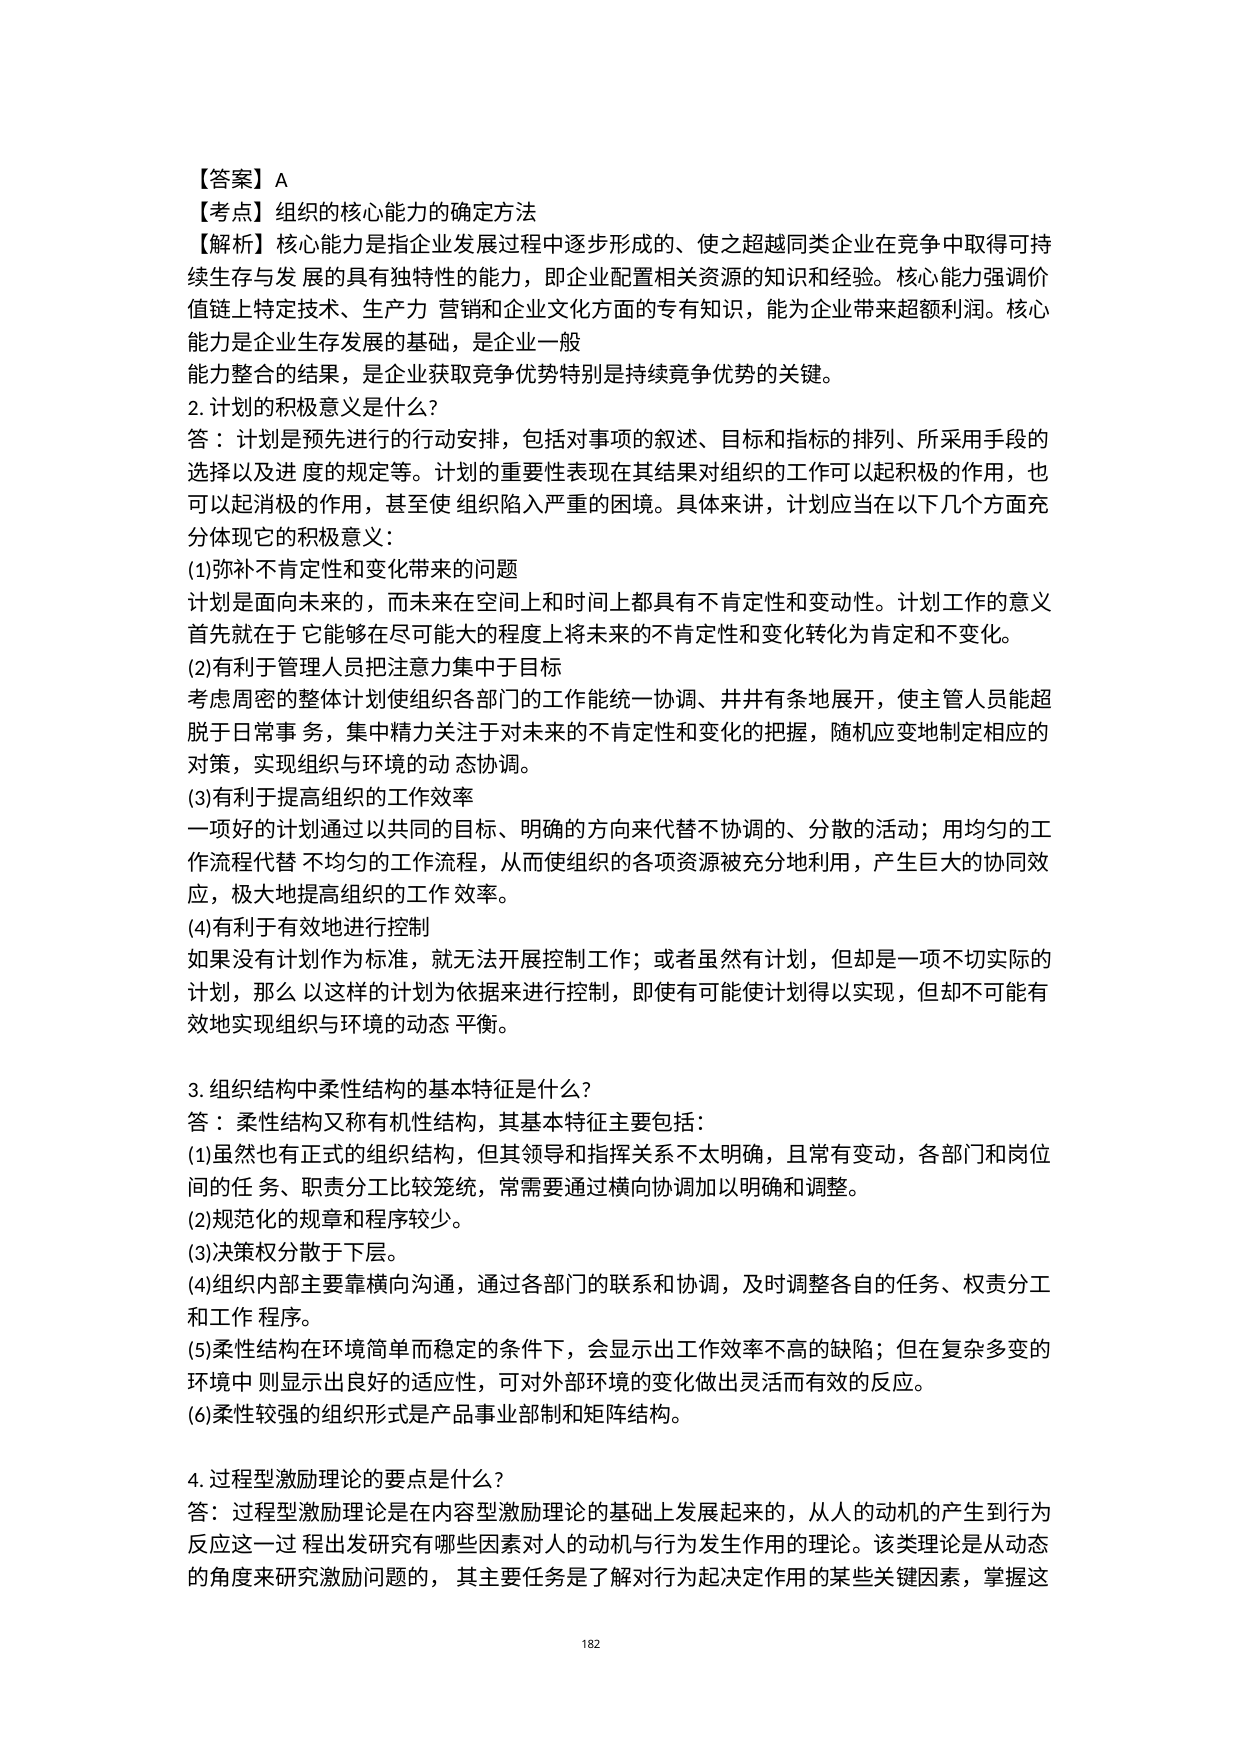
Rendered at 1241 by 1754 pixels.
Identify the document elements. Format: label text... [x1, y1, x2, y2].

text (2)有利于管理人员把注意力集中于目标 [187, 649, 1053, 682]
text (1)虽然也有正式的组织结构，但其领导和指挥关系不太明确，且常有变动，各部门和岗位间的任 务、职责分工比较笼统，常需要通过横向协调加以明确和调整。 [187, 1137, 1053, 1202]
text 2. 计划的积极意义是什么? [187, 389, 1053, 422]
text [187, 1494, 1053, 1592]
text (4)有利于有效地进行控制 [187, 909, 1053, 942]
text 一项好的计划通过以共同的目标、明确的方向来代替不协调的、分散的活动；用均匀的工作流程代替 不均匀的工作流程，从而使组织的各项资源被充分地利用，产生巨大的协同效应，极大地提高组织的工作 效率。 [187, 812, 1053, 909]
text (4)组织内部主要靠横向沟通，通过各部门的联系和协调，及时调整各自的任务、权责分工和工作 程序。 [187, 1267, 1053, 1332]
text (3)决策权分散于下层。 [187, 1234, 1053, 1267]
text 计划是面向未来的，而未来在空间上和时间上都具有不肯定性和变动性。计划工作的意义首先就在于 它能够在尽可能大的程度上将未来的不肯定性和变化转化为肯定和不变化。 [187, 584, 1053, 649]
text 能力整合的结果，是企业获取竞争优势特别是持续竟争优势的关键。 [187, 357, 1053, 389]
text 【考点】组织的核心能力的确定方法 [187, 194, 1053, 227]
text 答 ：柔性结构又称有机性结构，其基本特征主要包括： [187, 1104, 1053, 1137]
text 3. 组织结构中柔性结构的基本特征是什么? [187, 1072, 1053, 1104]
text (2)规范化的规章和程序较少。 [187, 1202, 1053, 1234]
text 4. 过程型激励理论的要点是什么? [187, 1462, 1053, 1494]
text (5)柔性结构在环境简单而稳定的条件下，会显示出工作效率不高的缺陷；但在复杂多变的环境中 则显示出良好的适应性，可对外部环境的变化做出灵活而有效的反应。 [187, 1332, 1053, 1397]
text 答 ：计划是预先进行的行动安排，包括对事项的叙述、目标和指标的排列、所采用手段的选择以及进 度的规定等。计划的重要性表现在其结果对组织的工作可以起积极的作用，也可以起消极的作用，甚至使 组织陷入严重的困境。具体来讲，计划应当在以下几个方面充分体现它的积极意义： [187, 422, 1053, 552]
text 考虑周密的整体计划使组织各部门的工作能统一协调、井井有条地展开，使主管人员能超脱于日常事 务，集中精力关注于对未来的不肯定性和变化的把握，随机应变地制定相应的对策，实现组织与环境的动 态协调。 [187, 682, 1053, 779]
text (6)柔性较强的组织形式是产品事业部制和矩阵结构。 [187, 1397, 1053, 1429]
text (3)有利于提高组织的工作效率 [187, 779, 1053, 812]
text (1)弥补不肯定性和变化带来的问题 [187, 552, 1053, 584]
text 如果没有计划作为标准，就无法开展控制工作；或者虽然有计划，但却是一项不切实际的计划，那么 以这样的计划为依据来进行控制，即使有可能使计划得以实现，但却不可能有效地实现组织与环境的动态 平衡。 [187, 942, 1053, 1039]
text 【答案】A [187, 162, 1053, 194]
text 【解析】核心能力是指企业发展过程中逐步形成的、使之超越同类企业在竞争中取得可持续生存与发 展的具有独特性的能力，即企业配置相关资源的知识和经验。核心能力强调价值链上特定技术、生产力 营销和企业文化方面的专有知识，能为企业带来超额利润。核心能力是企业生存发展的基础，是企业一般 [187, 227, 1053, 357]
